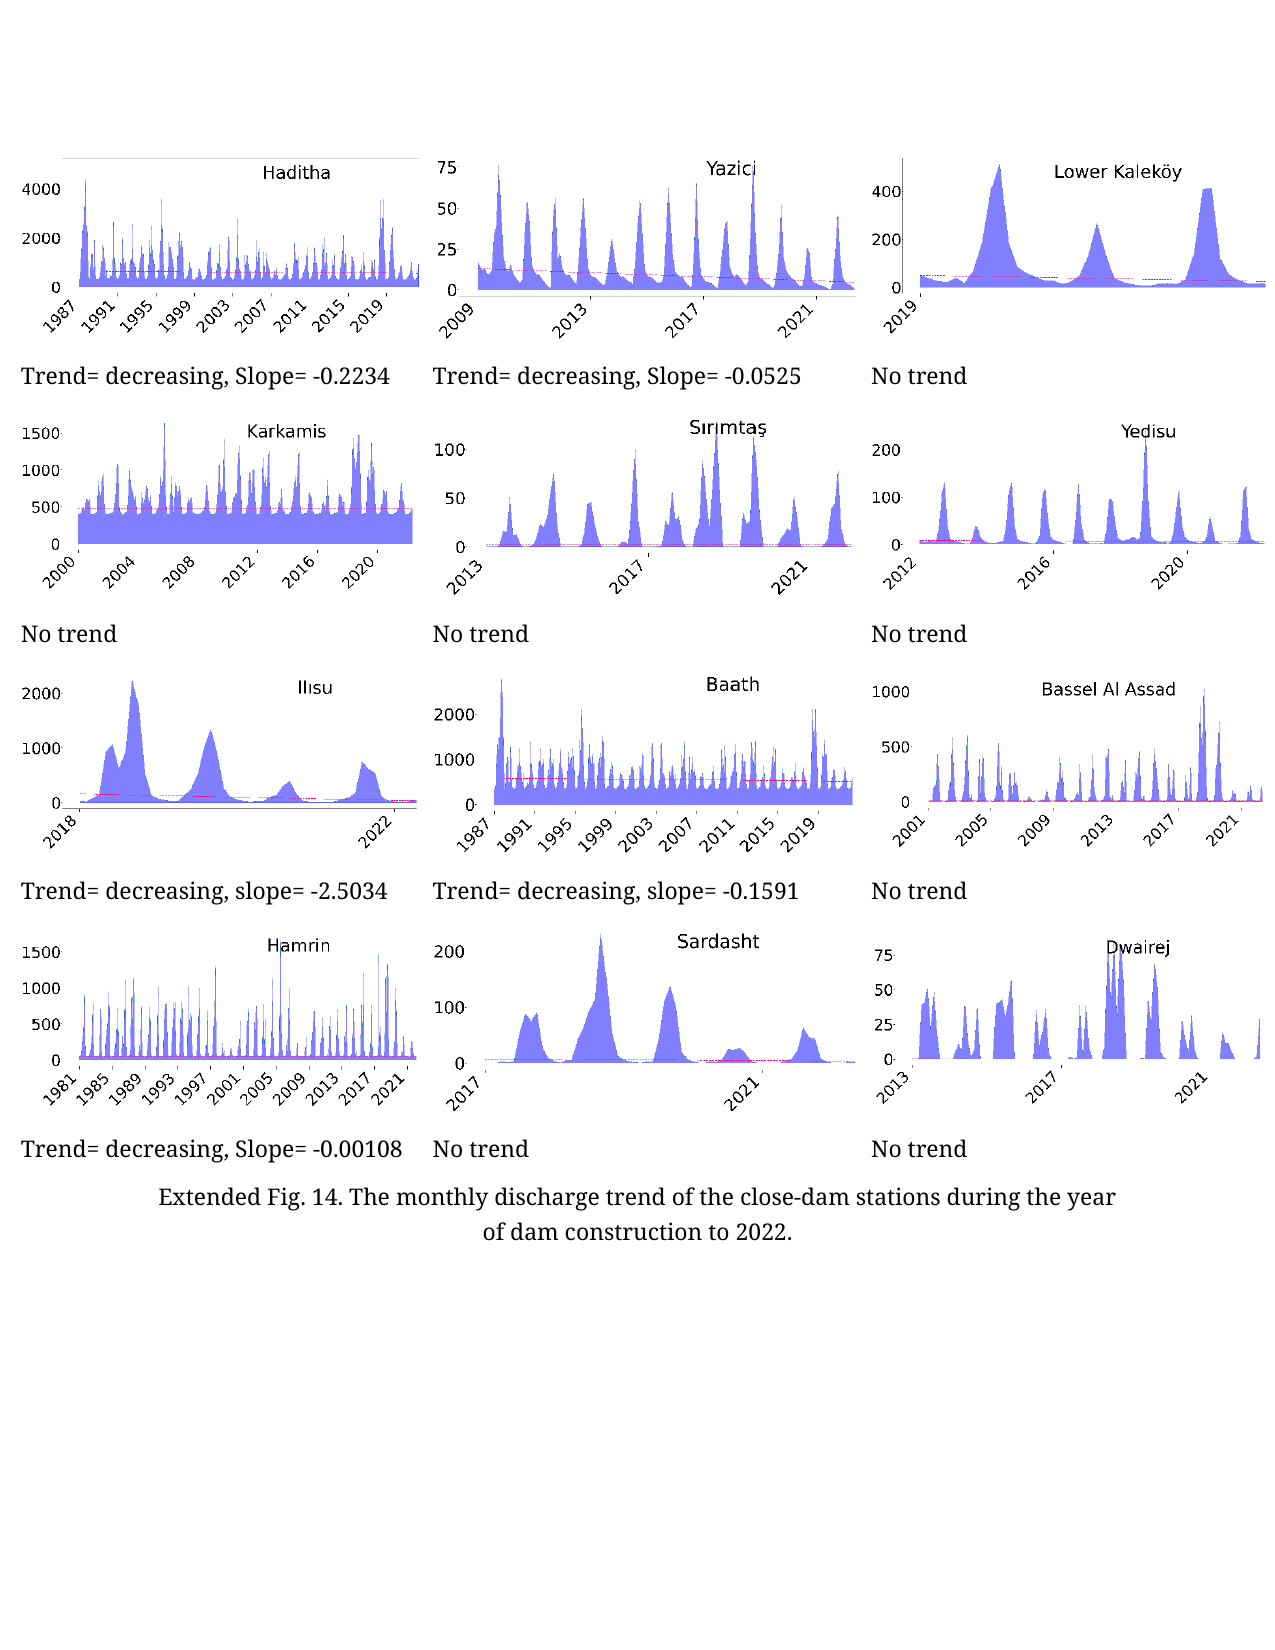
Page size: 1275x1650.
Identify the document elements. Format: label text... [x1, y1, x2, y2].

table_cell [9, 665, 421, 875]
picture [432, 411, 853, 598]
table_cell [421, 408, 859, 618]
table_cell No trend [9, 618, 421, 665]
table_cell No trend [421, 1133, 859, 1180]
picture [20, 672, 417, 852]
picture [20, 930, 417, 1109]
table_cell Trend= decreasing, slope= -2.5034 [9, 875, 421, 923]
table_cell No trend [421, 618, 859, 665]
picture [432, 152, 857, 342]
picture [20, 416, 415, 592]
picture [432, 925, 858, 1115]
table_cell [860, 665, 1266, 875]
table_header [860, 150, 1266, 360]
table_cell No trend [860, 360, 1266, 408]
table_cell No trend [860, 618, 1266, 665]
picture [432, 668, 857, 856]
table_header [9, 150, 421, 360]
table_cell Trend= decreasing, Slope= -0.2234 [9, 360, 421, 408]
table_cell [9, 408, 421, 618]
table_cell [421, 923, 859, 1133]
table_cell [9, 923, 421, 1133]
text Extended Fig. 14. The monthly discharge trend of the close-dam stations during the year of dam construction to 2022. [150, 1180, 1125, 1248]
table_cell [860, 923, 1266, 1133]
picture [870, 156, 1266, 337]
table_cell Trend= decreasing, slope= -0.1591 [421, 875, 859, 923]
table_cell No trend [860, 875, 1266, 923]
picture [870, 674, 1265, 850]
table_header [421, 150, 859, 360]
table_cell Trend= decreasing, Slope= -0.00108 [9, 1133, 421, 1180]
table_cell [421, 665, 859, 875]
table_cell [860, 408, 1266, 618]
picture [20, 157, 420, 336]
table_cell Trend= decreasing, Slope= -0.0525 [421, 360, 859, 408]
table_cell No trend [860, 1133, 1266, 1180]
picture [870, 932, 1263, 1107]
picture [870, 416, 1266, 593]
